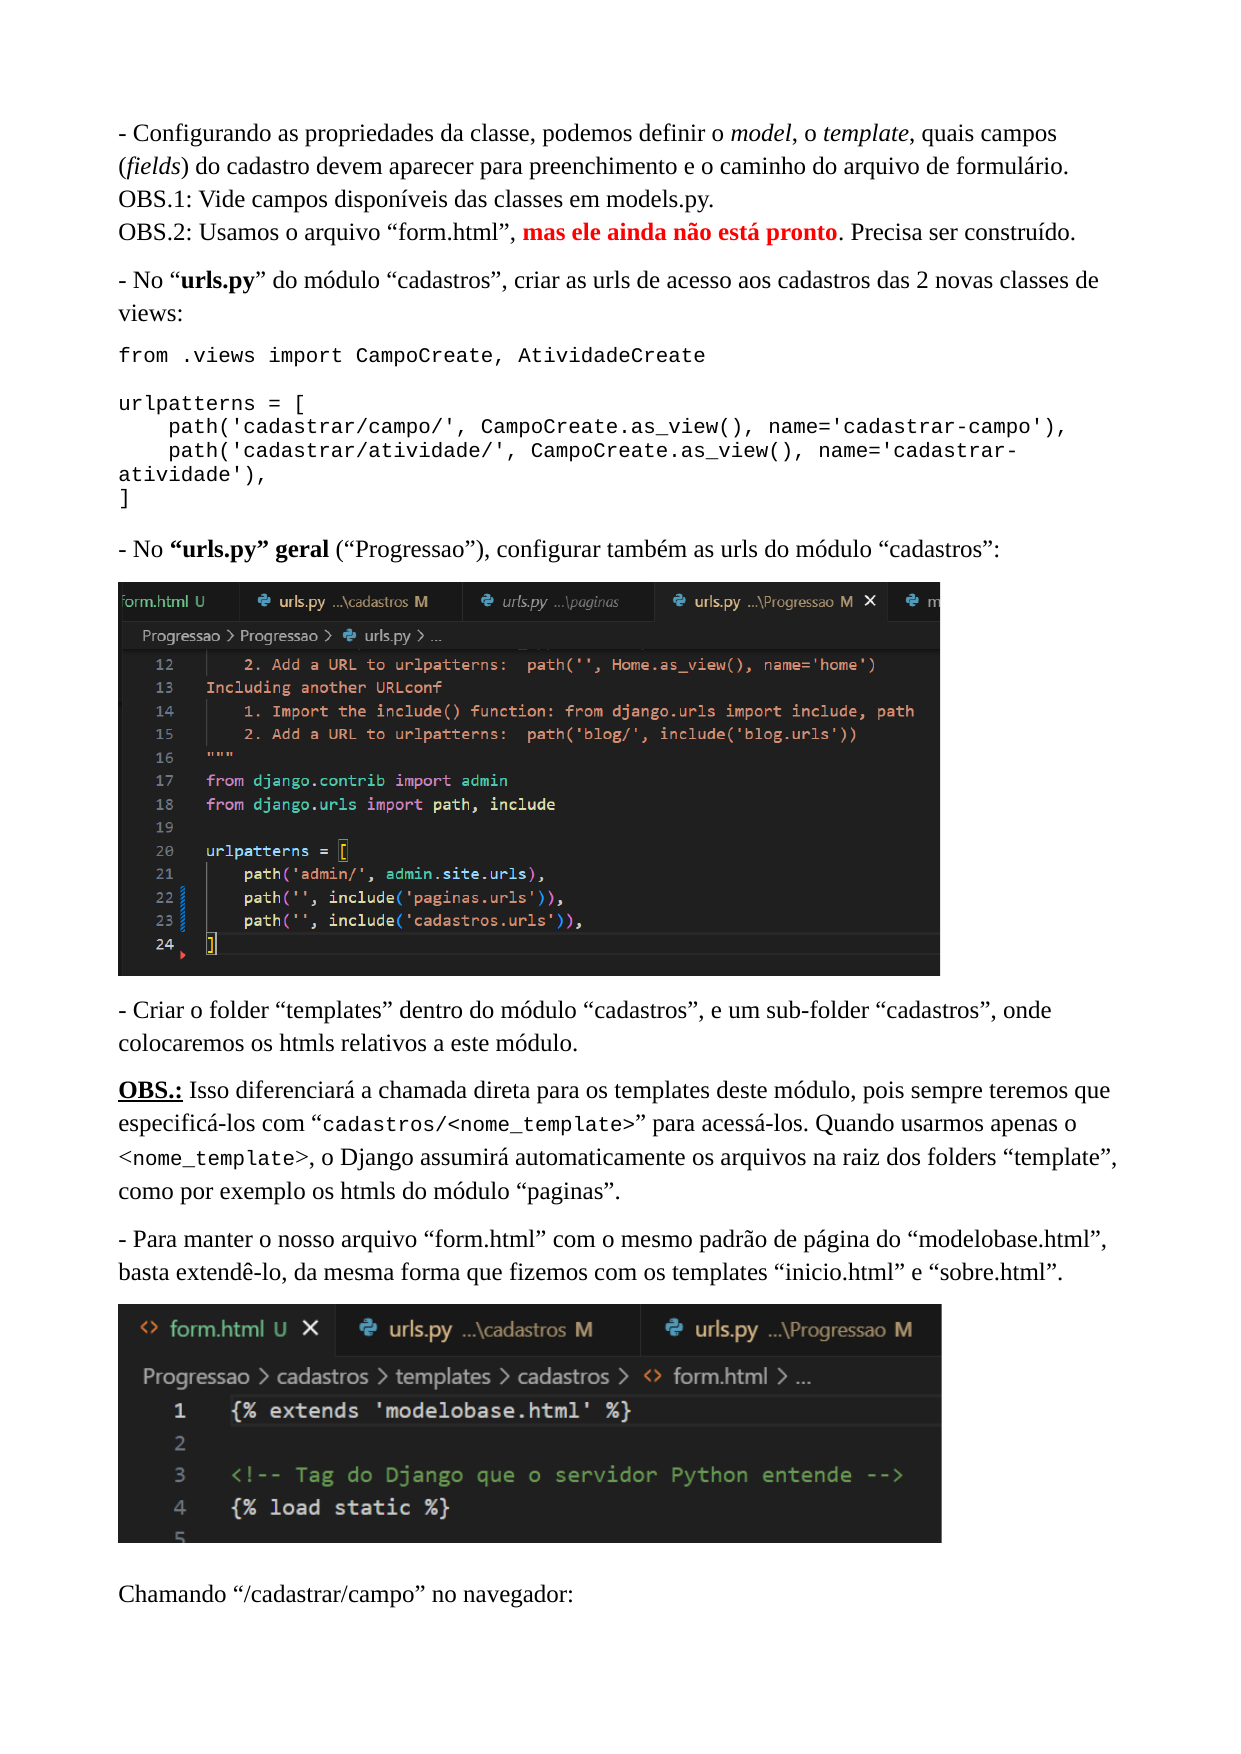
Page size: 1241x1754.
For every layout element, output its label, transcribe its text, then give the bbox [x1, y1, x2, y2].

picture [118, 1304, 942, 1543]
text - Configurando as propriedades da classe, podemos definir o model, o template, quais campos (fields) do cadastro devem aparecer para preenchimento e o caminho do arquivo de formulário. OBS.1: Vide campos disponíveis das classes em models.py. OBS.2: Usamos o arquivo “form.html”, mas ele ainda não está pronto. Precisa ser construído. [118, 118, 1122, 246]
text OBS.: Isso diferenciará a chamada direta para os templates deste módulo, pois sempre teremos que especificá-los com “cadastros/<nome_template>” para acessá-los. Quando usarmos apenas o <nome_template>, o Django assumirá automaticamente os arquivos na raiz dos folders “template”, como por exemplo os htmls do módulo “paginas”. [118, 1075, 1122, 1205]
text - No “urls.py” do módulo “cadastros”, criar as urls de acesso aos cadastros das 2 novas classes de views: [118, 265, 1122, 327]
text ] [118, 487, 1122, 511]
picture [118, 582, 940, 976]
text - No “urls.py” geral (“Progressao”), configurar também as urls do módulo “cadastros”: [118, 534, 1122, 563]
text path('cadastrar/campo/', CampoCreate.as_view(), name='cadastrar-campo'), [118, 416, 1122, 440]
text path('cadastrar/atividade/', CampoCreate.as_view(), name='cadastrar-atividade'), [118, 440, 1122, 487]
text urlpatterns = [ [118, 393, 1122, 416]
text - Para manter o nosso arquivo “form.html” com o mesmo padrão de página do “modelobase.html”, basta extendê-lo, da mesma forma que fizemos com os templates “inicio.html” e “sobre.html”. [118, 1224, 1122, 1286]
text from .views import CampoCreate, AtividadeCreate [118, 345, 1122, 369]
text - Criar o folder “templates” dentro do módulo “cadastros”, e um sub-folder “cadastros”, onde colocaremos os htmls relativos a este módulo. [118, 995, 1122, 1057]
